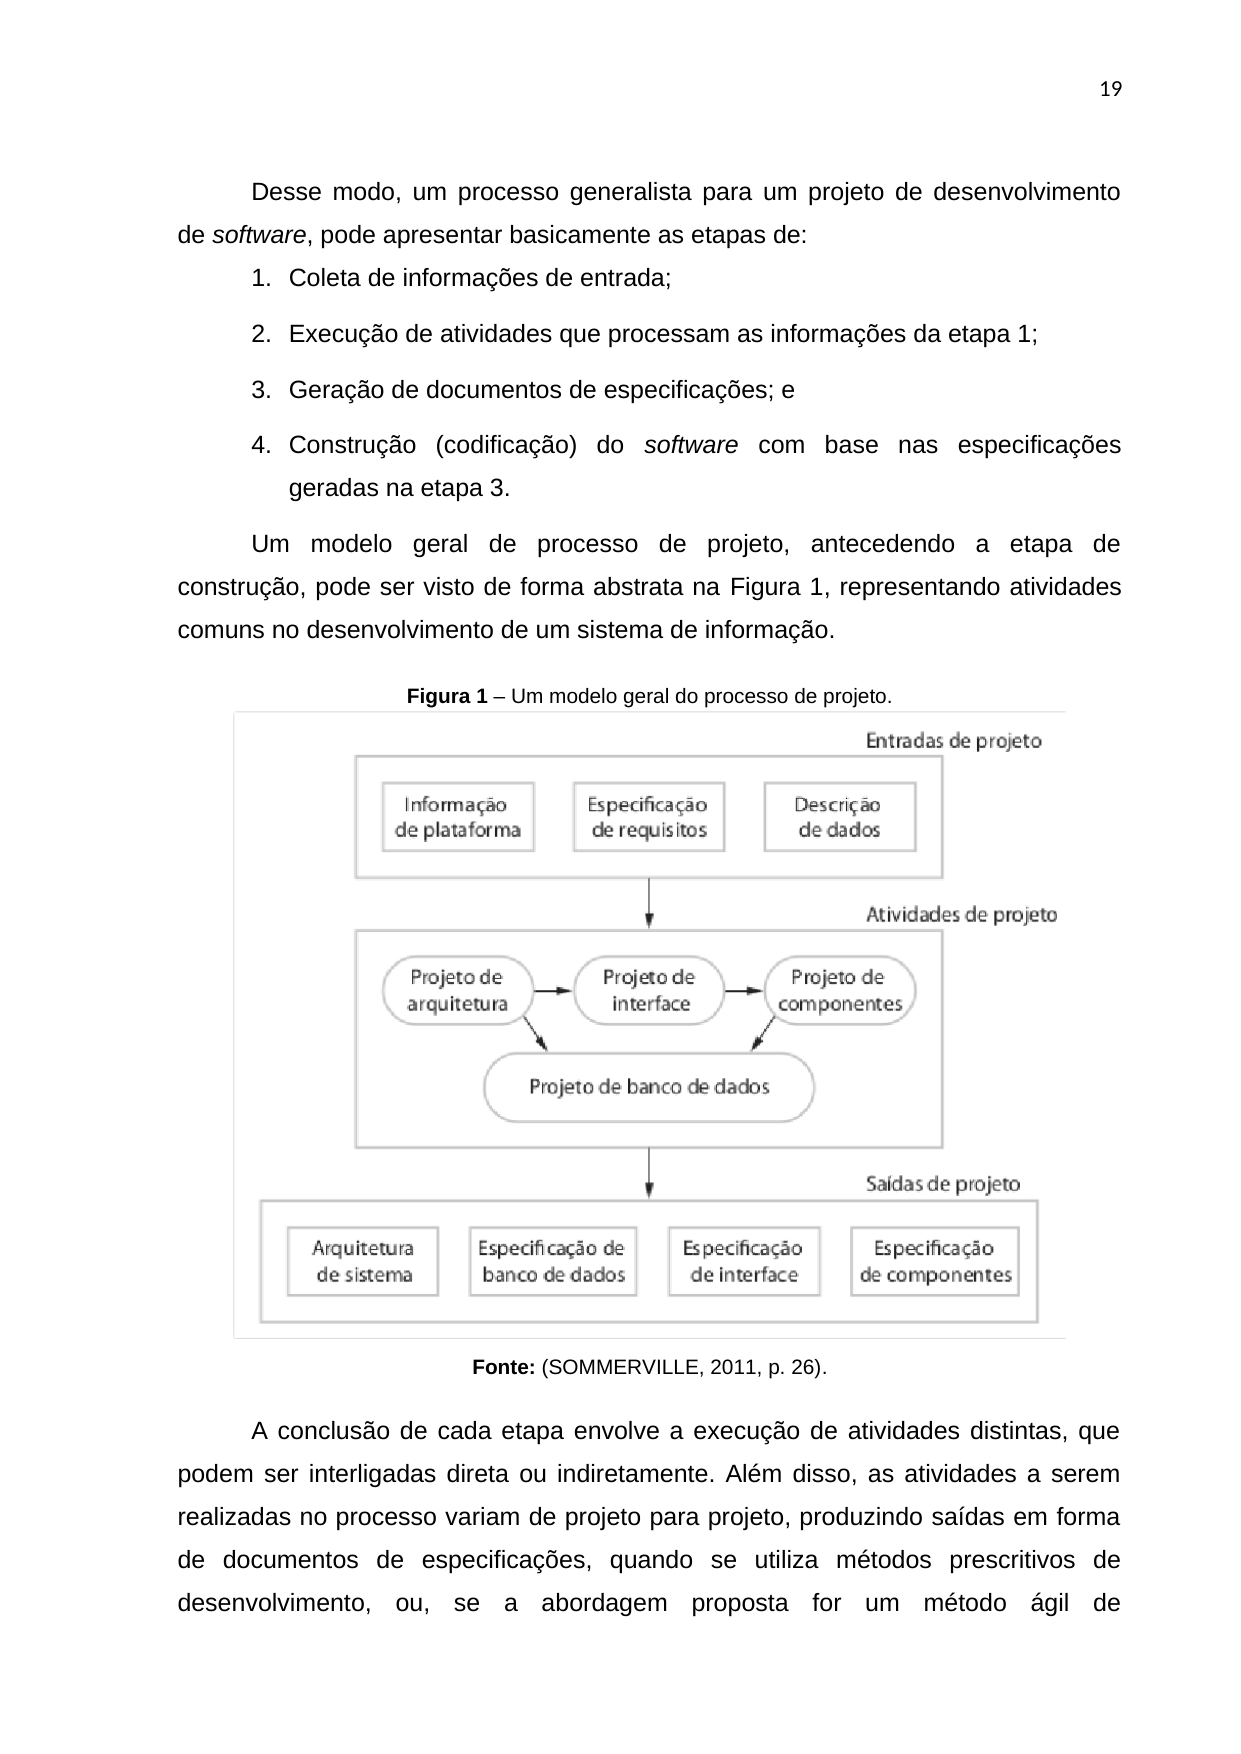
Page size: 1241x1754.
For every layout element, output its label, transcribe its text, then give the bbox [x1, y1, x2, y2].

list Construção (codificação) do software com base nas especificações geradas na etapa 3. [251, 430, 1122, 502]
picture [236, 714, 1065, 1337]
list Geração de documentos de especificações; e [251, 375, 1122, 403]
text Desse modo, um processo generalista para um projeto de desenvolvimento de software, pode apresentar basicamente as etapas de: [177, 177, 1122, 249]
list Execução de atividades que processam as informações da etapa 1; [251, 319, 1122, 348]
text Um modelo geral de processo de projeto, antecedendo a etapa de construção, pode ser visto de forma abstrata na Figura 1, representando atividades comuns no desenvolvimento de um sistema de informação. [177, 529, 1122, 644]
text Figura 1 – Um modelo geral do processo de projeto. [177, 683, 1122, 707]
list Coleta de informações de entrada; [251, 263, 1122, 292]
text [177, 1416, 1122, 1617]
